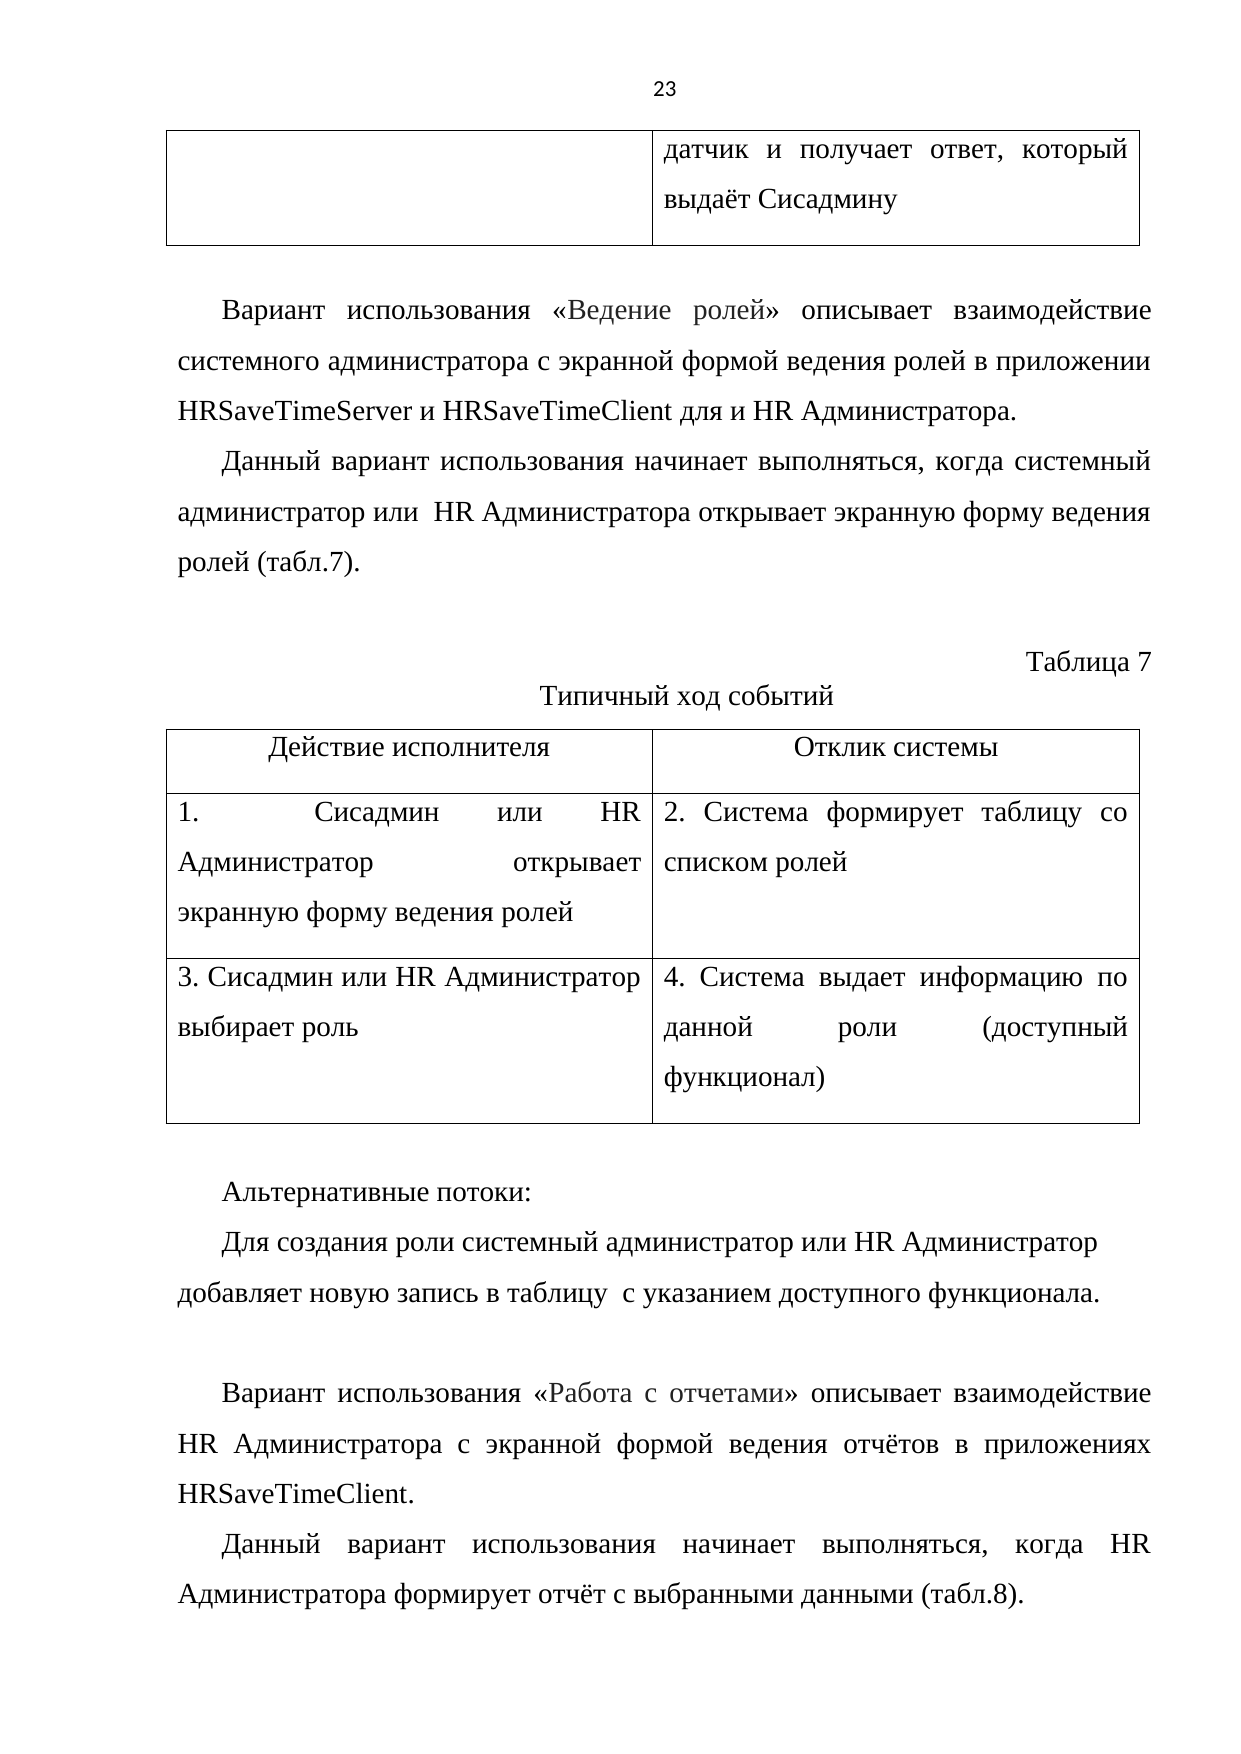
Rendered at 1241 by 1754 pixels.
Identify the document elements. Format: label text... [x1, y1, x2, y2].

text Вариант использования «Ведение ролей» описывает взаимодействие системного администратора с экранной формой ведения ролей в приложении HRSaveTimeServer и HRSaveTimeClient для и HR Администратора. [177, 292, 1152, 427]
text Вариант использования «Работа с отчетами» описывает взаимодействие HR Администратора с экранной формой ведения отчётов в приложениях HRSaveTimeClient. [177, 1375, 1152, 1509]
table_cell 2. Система формирует таблицу со списком ролей [653, 794, 1139, 958]
text Альтернативные потоки: [177, 1174, 1152, 1208]
table_cell 3. Сисадмин или HR Администратор выбирает роль [167, 959, 652, 1123]
text Данный вариант использования начинает выполняться, когда HR Администратора формирует отчёт с выбранными данными (табл.8). [177, 1526, 1152, 1610]
text Для создания роли системный администратор или HR Администратор добавляет новую запись в таблицу с указанием доступного функционала. [177, 1224, 1152, 1308]
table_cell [653, 131, 1139, 244]
table_cell 4. Система выдает информацию по данной роли (доступный функционал) [653, 959, 1139, 1123]
table_header Действие исполнителя [167, 730, 652, 793]
text Типичный ход событий [177, 678, 1152, 712]
table_header Отклик системы [653, 730, 1139, 793]
table_cell 1. Сисадмин или HR Администратор открывает экранную форму ведения ролей [167, 794, 652, 958]
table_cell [167, 131, 652, 244]
text Таблица 7 [177, 644, 1152, 678]
text Данный вариант использования начинает выполняться, когда системный администратор или HR Администратора открывает экранную форму ведения ролей (табл.7). [177, 443, 1152, 577]
